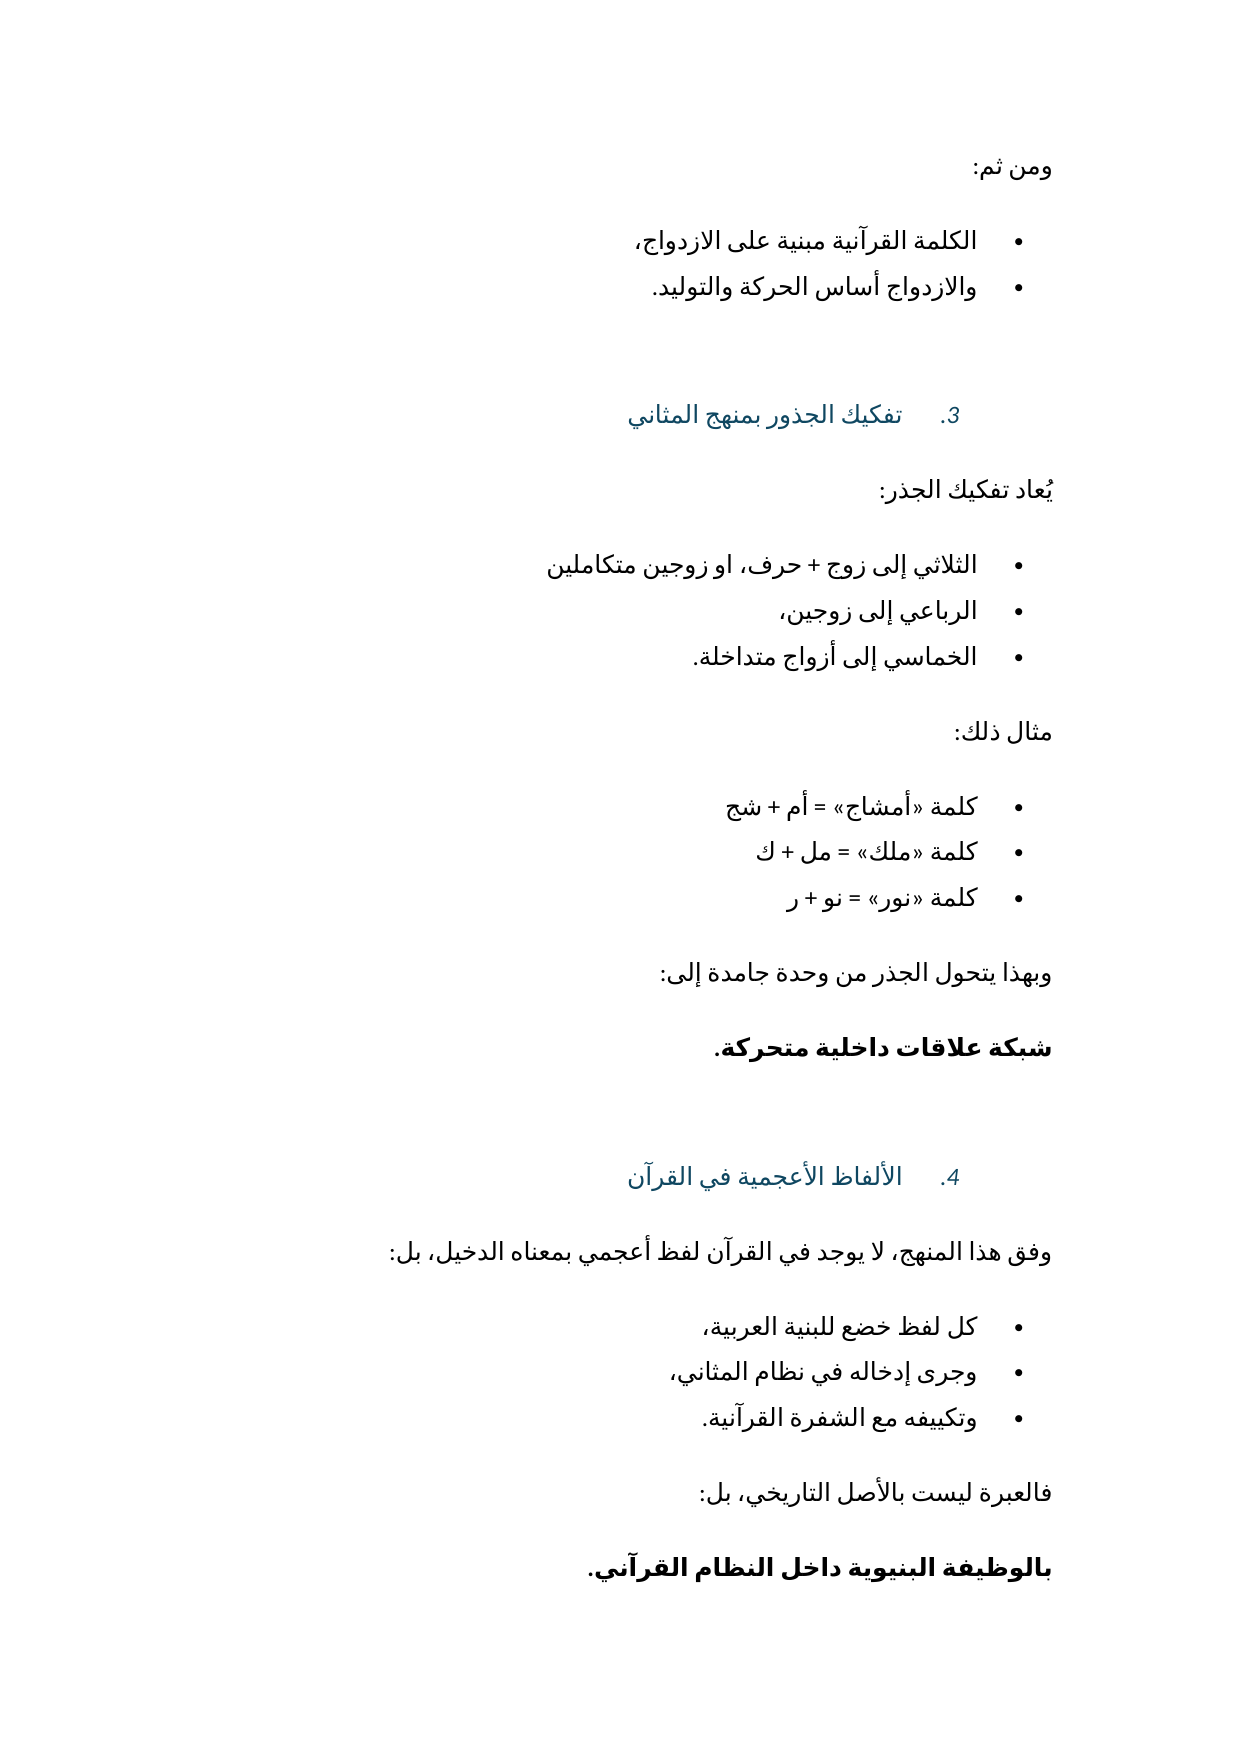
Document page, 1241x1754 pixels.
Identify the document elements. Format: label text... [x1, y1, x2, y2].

text بالوظيفة البنيوية داخل النظام القرآني. [187, 1552, 1053, 1582]
list تفكيك الجذور بمنهج المثاني [187, 399, 940, 430]
list وتكييفه مع الشفرة القرآنية. [187, 1402, 1015, 1433]
list كل لفظ خضع للبنية العربية، [187, 1311, 1015, 1341]
text شبكة علاقات داخلية متحركة. [187, 1032, 1053, 1062]
list الثلاثي إلى زوج + حرف، او زوجين متكاملين [187, 549, 1015, 580]
text يُعاد تفكيك الجذر: [187, 474, 1053, 505]
list كلمة «ملك» = مل + ك [187, 836, 1015, 867]
list الخماسي إلى أزواج متداخلة. [187, 641, 1015, 671]
list الرباعي إلى زوجين، [187, 595, 1015, 626]
list وجرى إدخاله في نظام المثاني، [187, 1356, 1015, 1387]
text وفق هذا المنهج، لا يوجد في القرآن لفظ أعجمي بمعناه الدخيل، بل: [187, 1236, 1053, 1266]
text مثال ذلك: [187, 716, 1053, 746]
text فالعبرة ليست بالأصل التاريخي، بل: [187, 1477, 1053, 1507]
text وبهذا يتحول الجذر من وحدة جامدة إلى: [187, 957, 1053, 987]
list كلمة «نور» = نو + ر [187, 882, 1015, 913]
list الكلمة القرآنية مبنية على الازدواج، [187, 225, 1015, 255]
list كلمة «أمشاج» = أم + شج [187, 791, 1015, 821]
text ومن ثم: [187, 150, 1053, 181]
list والازدواج أساس الحركة والتوليد. [187, 271, 1015, 301]
list الألفاظ الأعجمية في القرآن [187, 1161, 940, 1191]
